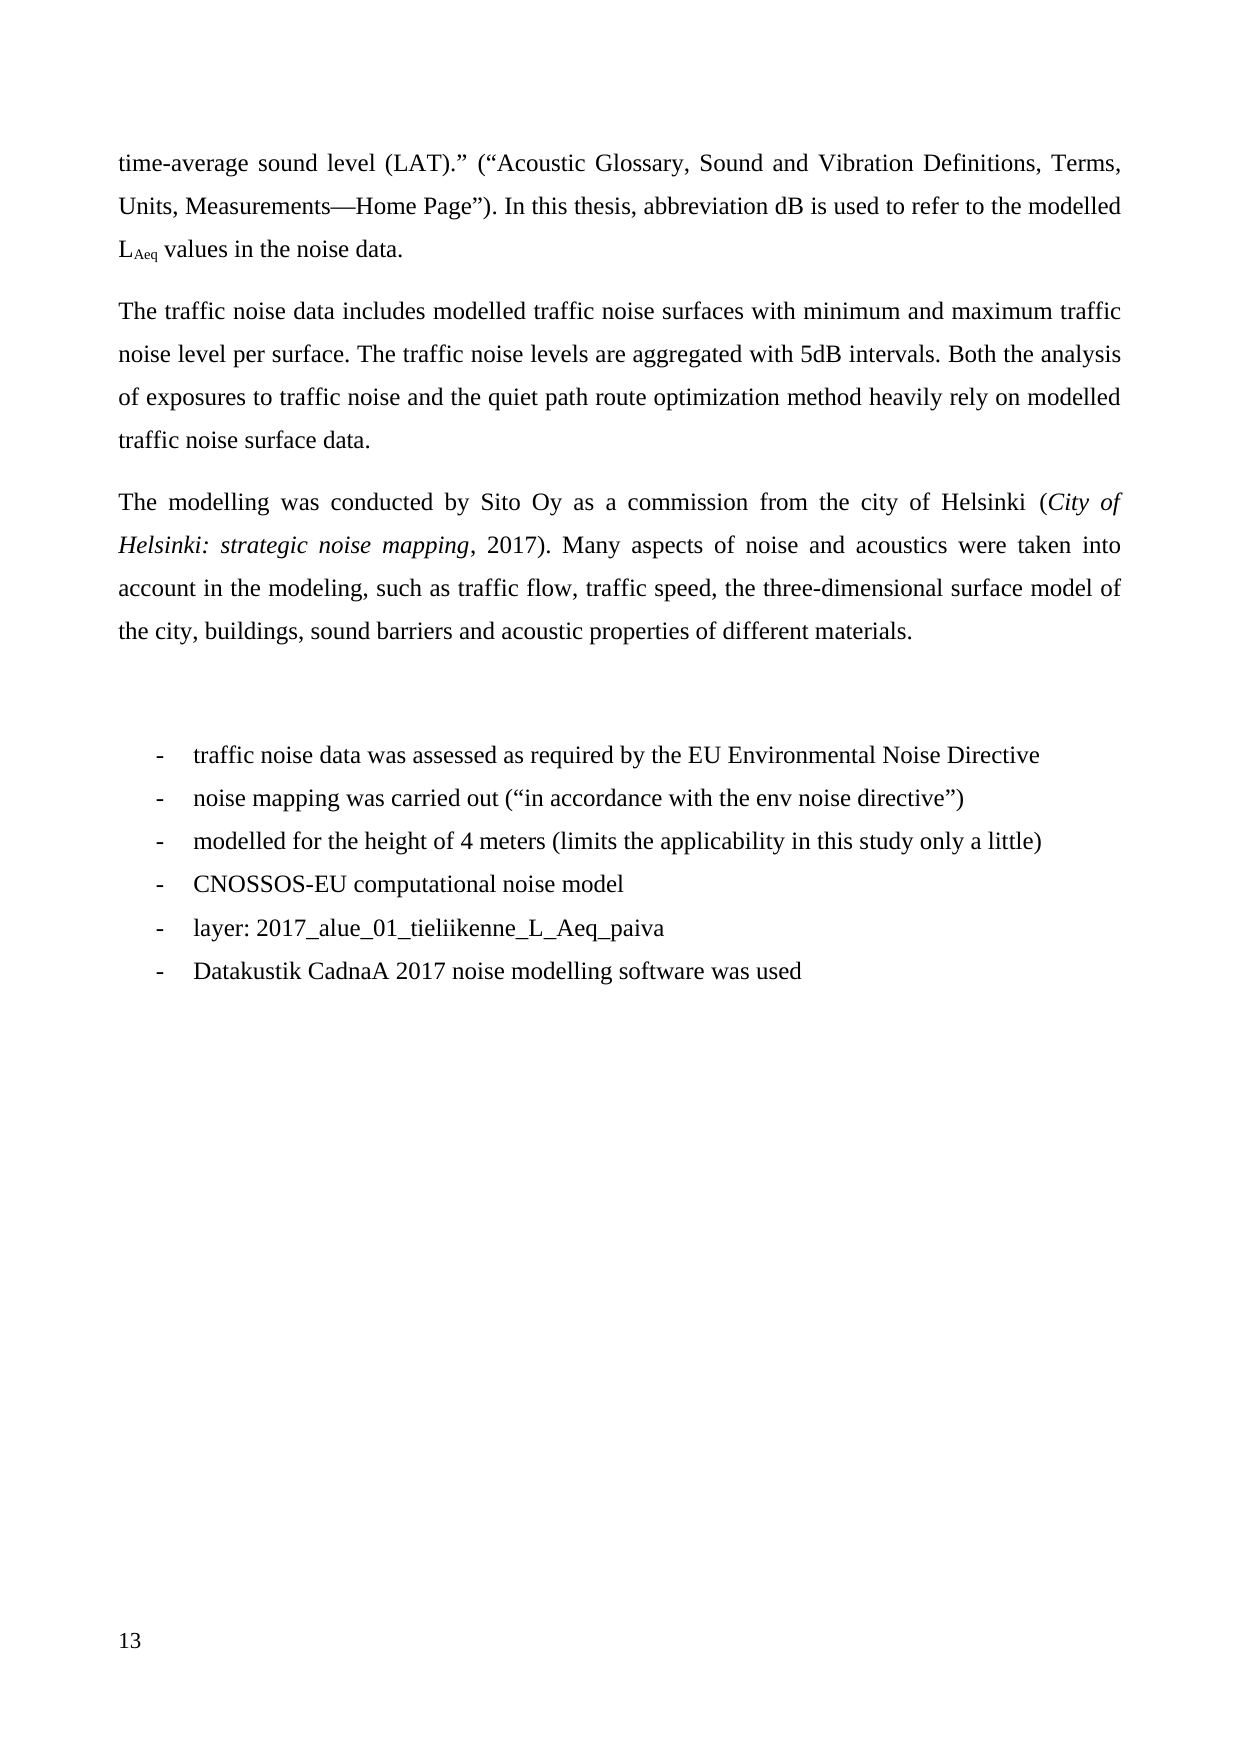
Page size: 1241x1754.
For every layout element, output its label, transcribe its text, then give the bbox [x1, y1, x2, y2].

list Datakustik CadnaA 2017 noise modelling software was used [156, 956, 1122, 984]
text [118, 148, 1122, 263]
list CNOSSOS-EU computational noise model [156, 869, 1122, 898]
list traffic noise data was assessed as required by the EU Environmental Noise Directive [156, 740, 1122, 769]
list noise mapping was carried out (“in accordance with the env noise directive”) [156, 783, 1122, 812]
text The traffic noise data includes modelled traffic noise surfaces with minimum and maximum traffic noise level per surface. The traffic noise levels are aggregated with 5dB intervals. Both the analysis of exposures to traffic noise and the quiet path route optimization method heavily rely on modelled traffic noise surface data. [118, 296, 1122, 454]
text The modelling was conducted by Sito Oy as a commission from the city of Helsinki (City of Helsinki: strategic noise mapping, 2017). Many aspects of noise and acoustics were taken into account in the modeling, such as traffic flow, traffic speed, the three-dimensional surface model of the city, buildings, sound barriers and acoustic properties of different materials. [118, 487, 1122, 645]
list modelled for the height of 4 meters (limits the applicability in this study only a little) [156, 826, 1122, 855]
list layer: 2017_alue_01_tieliikenne_L_Aeq_paiva [156, 913, 1122, 941]
